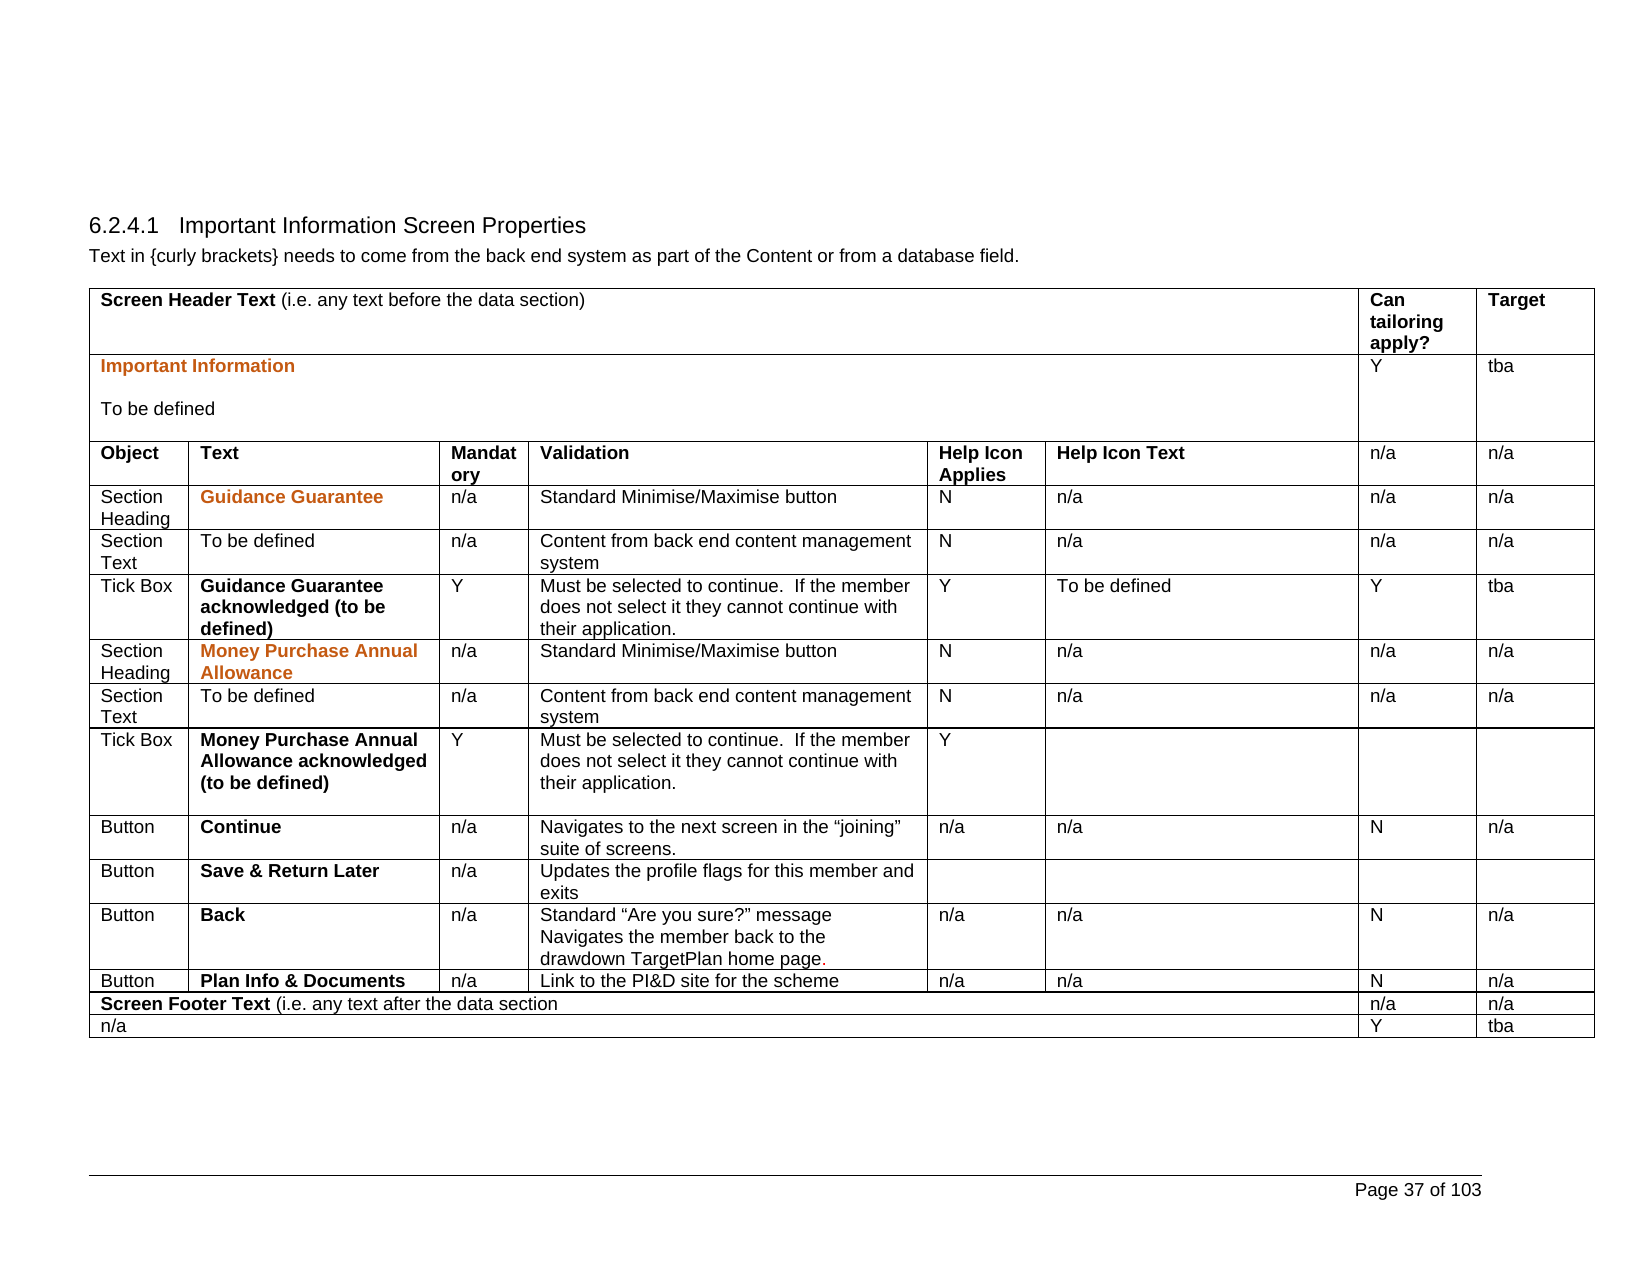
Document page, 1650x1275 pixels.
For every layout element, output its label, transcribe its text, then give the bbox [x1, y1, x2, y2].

table_cell n/a [1477, 640, 1594, 683]
table_cell n/a [1046, 530, 1358, 573]
table_cell To be defined [189, 684, 439, 727]
table_cell tba [1477, 575, 1594, 639]
table_cell n/a [440, 486, 528, 529]
table_cell Must be selected to continue. If the member does not select it they cannot continue with their application. [529, 575, 927, 639]
table_cell Y [1359, 355, 1476, 441]
table_cell n/a [440, 904, 528, 969]
table_cell To be defined [1046, 575, 1358, 639]
text Text in {curly brackets} needs to come from the back end system as part of the Content or from a database field. [89, 245, 1482, 266]
table_cell n/a [928, 904, 1045, 969]
table_cell Continue [189, 816, 439, 859]
table_cell [1477, 729, 1594, 815]
table_cell Plan Info & Documents [189, 970, 439, 991]
table_cell N [1359, 816, 1476, 859]
table_cell n/a [1477, 442, 1594, 485]
table_cell n/a [440, 860, 528, 903]
table_cell Y [1359, 575, 1476, 639]
table_cell n/a [928, 816, 1045, 859]
table_cell n/a [1477, 486, 1594, 529]
table_cell Y [440, 729, 528, 815]
table_cell N [928, 640, 1045, 683]
table_cell n/a [1359, 684, 1476, 727]
table_cell Y [1359, 1015, 1476, 1037]
table_cell tba [1477, 355, 1594, 441]
table_cell Button [90, 970, 188, 991]
table_cell n/a [1046, 816, 1358, 859]
table_cell Guidance Guarantee [189, 486, 439, 529]
table_cell Standard “Are you sure?” message Navigates the member back to the drawdown TargetPlan home page. [529, 904, 927, 969]
table_header Can tailoring apply? [1359, 289, 1476, 354]
table_cell n/a [1046, 486, 1358, 529]
table_cell n/a [440, 970, 528, 991]
table_cell Updates the profile flags for this member and exits [529, 860, 927, 903]
table_cell To be defined [189, 530, 439, 573]
table_cell Money Purchase Annual Allowance [189, 640, 439, 683]
table_cell n/a [1359, 993, 1476, 1014]
table_cell Tick Box [90, 729, 188, 815]
table_cell Y [928, 575, 1045, 639]
table_cell Save & Return Later [189, 860, 439, 903]
table_header Target [1477, 289, 1594, 354]
table_cell Y [440, 575, 528, 639]
table_cell Y [928, 729, 1045, 815]
table_cell tba [1477, 1015, 1594, 1037]
table_cell Object [90, 442, 188, 485]
table_cell Button [90, 904, 188, 969]
table_cell n/a [1477, 684, 1594, 727]
table_cell n/a [1359, 442, 1476, 485]
table_cell Section Heading [90, 486, 188, 529]
table_cell [1359, 860, 1476, 903]
table_cell Standard Minimise/Maximise button [529, 640, 927, 683]
table_cell Content from back end content management system [529, 684, 927, 727]
table_cell n/a [1046, 684, 1358, 727]
table_cell Standard Minimise/Maximise button [529, 486, 927, 529]
table_cell Navigates to the next screen in the “joining” suite of screens. [529, 816, 927, 859]
table_cell [1477, 860, 1594, 903]
table_cell Help Icon Text [1046, 442, 1358, 485]
table_cell Button [90, 816, 188, 859]
table_cell n/a [1046, 640, 1358, 683]
table_cell N [1359, 970, 1476, 991]
table_cell Help Icon Applies [928, 442, 1045, 485]
table_cell n/a [1477, 530, 1594, 573]
table_cell Text [189, 442, 439, 485]
table_cell n/a [928, 970, 1045, 991]
table_cell Money Purchase Annual Allowance acknowledged (to be defined) [189, 729, 439, 815]
table_cell n/a [1359, 640, 1476, 683]
table_cell Screen Footer Text (i.e. any text after the data section [90, 993, 1358, 1014]
table_cell [928, 860, 1045, 903]
table_cell Section Heading [90, 640, 188, 683]
table_cell [1046, 729, 1358, 815]
table_cell n/a [440, 816, 528, 859]
table_cell Button [90, 860, 188, 903]
table_cell [1359, 729, 1476, 815]
table_cell Guidance Guarantee acknowledged (to be defined) [189, 575, 439, 639]
subtitle Important Information Screen Properties [89, 212, 1482, 238]
table_cell N [928, 530, 1045, 573]
table_cell N [928, 486, 1045, 529]
table_cell n/a [1046, 970, 1358, 991]
table_cell Section Text [90, 684, 188, 727]
table_cell Link to the PI&D site for the scheme [529, 970, 927, 991]
table_cell n/a [1477, 904, 1594, 969]
table_cell N [1359, 904, 1476, 969]
table_cell n/a [1359, 530, 1476, 573]
table_cell Tick Box [90, 575, 188, 639]
table_cell n/a [1477, 993, 1594, 1014]
table_cell n/a [440, 640, 528, 683]
table_cell Section Text [90, 530, 188, 573]
table_cell Mandatory [440, 442, 528, 485]
table_cell n/a [90, 1015, 1358, 1037]
table_cell Must be selected to continue. If the member does not select it they cannot continue with their application. [529, 729, 927, 815]
table_cell n/a [1477, 970, 1594, 991]
table_cell Validation [529, 442, 927, 485]
table_cell N [928, 684, 1045, 727]
table_cell Content from back end content management system [529, 530, 927, 573]
table_cell n/a [1359, 486, 1476, 529]
table_cell n/a [440, 530, 528, 573]
table_cell n/a [1046, 904, 1358, 969]
table_header Screen Header Text (i.e. any text before the data section) [90, 289, 1358, 354]
table_cell Back [189, 904, 439, 969]
table_cell n/a [1477, 816, 1594, 859]
table_cell [1046, 860, 1358, 903]
table_cell Important Information To be defined [90, 355, 1358, 441]
table_cell n/a [440, 684, 528, 727]
